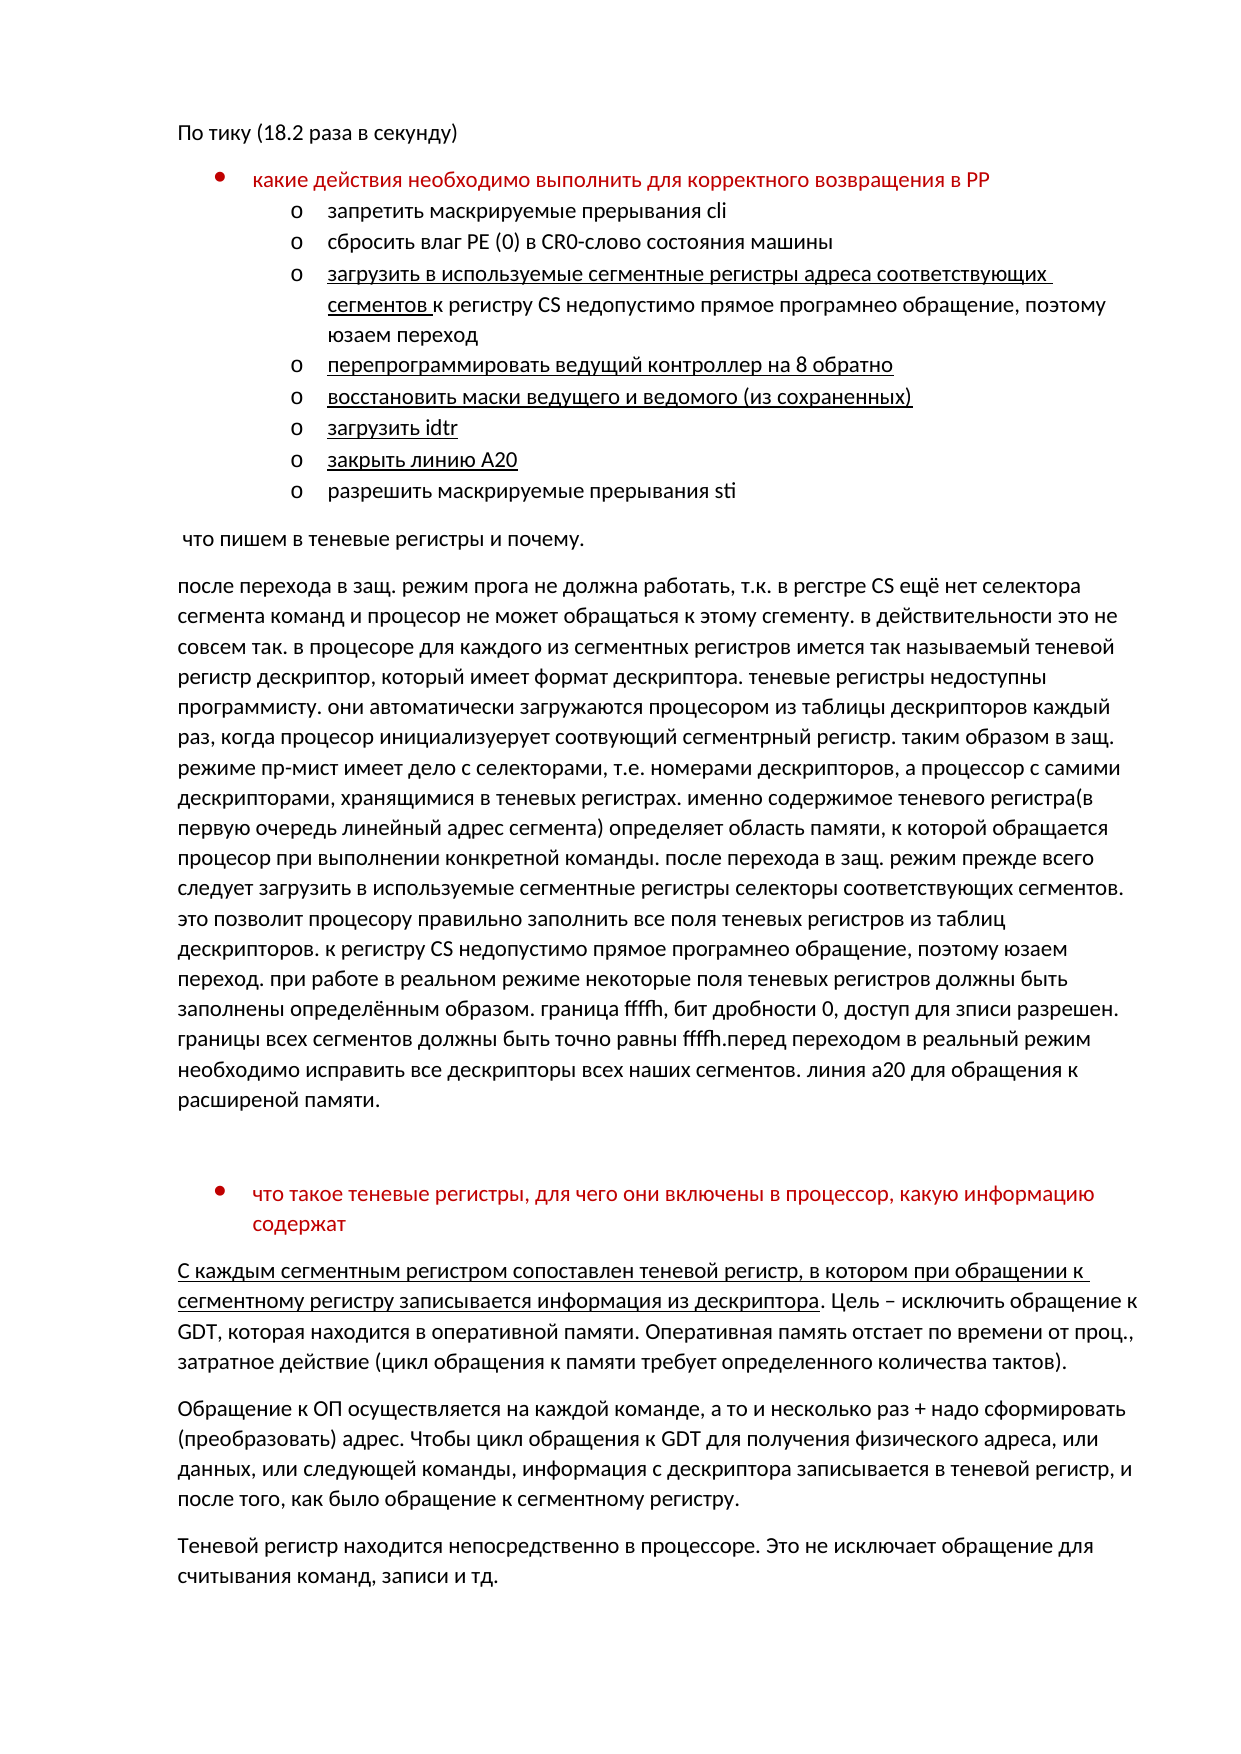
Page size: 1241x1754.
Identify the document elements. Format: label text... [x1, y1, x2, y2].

list загрузить в используемые сегментные регистры адреса соответствующих сегментов к регистру CS недопустимо прямое програмнео обращение, поэтому юзаем переход [290, 259, 1152, 348]
text По тику (18.2 раза в секунду) [177, 118, 1152, 146]
list какие действия необходимо выполнить для корректного возвращения в РР [215, 165, 1152, 194]
list разрешить маскрируемые прерывания sti [290, 476, 1152, 506]
list перепрограммировать ведущий контроллер на 8 обратно [290, 351, 1152, 380]
list загрузить idtr [290, 413, 1152, 443]
text Теневой регистр находится непосредственно в процессоре. Это не исключает обращение для считывания команд, записи и тд. [177, 1531, 1152, 1590]
list что такое теневые регистры, для чего они включены в процессор, какую информацию содержат [215, 1179, 1152, 1238]
text что пишем в теневые регистры и почему. [177, 524, 1152, 553]
text Обращение к ОП осуществляется на каждой команде, а то и несколько раз + надо сформировать (преобразовать) адрес. Чтобы цикл обращения к GDT для получения физического адреса, или данных, или следующей команды, информация с дескриптора записывается в теневой регистр, и после того, как было обращение к сегментному регистру. [177, 1394, 1152, 1513]
list сбросить влаг PE (0) в CR0-слово состояния машины [290, 227, 1152, 257]
text после перехода в защ. режим прога не должна работать, т.к. в регстре CS ещё нет селектора сегмента команд и процесор не может обращаться к этому сгементу. в действительности это не совсем так. в процесоре для каждого из сегментных регистров имется так называемый теневой регистр дескриптор, который имеет формат дескриптора. теневые регистры недоступны программисту. они автоматически загружаются процесором из таблицы дескрипторов каждый раз, когда процесор инициализуерует соотвующий сегментрный регистр. таким образом в защ. режиме пр-мист имеет дело с селекторами, т.е. номерами дескрипторов, а процессор с самими дескрипторами, хранящимися в теневых регистрах. именно содержимое теневого регистра(в первую очередь линейный адрес сегмента) определяет область памяти, к которой обращается процесор при выполнении конкретной команды. после перехода в защ. режим прежде всего следует загрузить в используемые сегментные регистры селекторы соответствующих сегментов. это позволит процесору правильно заполнить все поля теневых регистров из таблиц дескрипторов. к регистру CS недопустимо прямое програмнео обращение, поэтому юзаем переход. при работе в реальном режиме некоторые поля теневых регистров должны быть заполнены определённым образом. граница ffffh, бит дробности 0, доступ для зписи разрешен. границы всех сегментов должны быть точно равны ffffh.перед переходом в реальный режим необходимо исправить все дескрипторы всех наших сегментов. линия а20 для обращения к расширеной памяти. [177, 571, 1152, 1113]
list запретить маскрируемые прерывания cli [290, 196, 1152, 225]
list закрыть линию A20 [290, 445, 1152, 474]
list восстановить маски ведущего и ведомого (из сохраненных) [290, 382, 1152, 411]
text С каждым сегментным регистром сопоставлен теневой регистр, в котором при обращении к сегментному регистру записывается информация из дескриптора. Цель – исключить обращение к GDT, которая находится в оперативной памяти. Оперативная память отстает по времени от проц., затратное действие (цикл обращения к памяти требует определенного количества тактов). [177, 1256, 1152, 1375]
